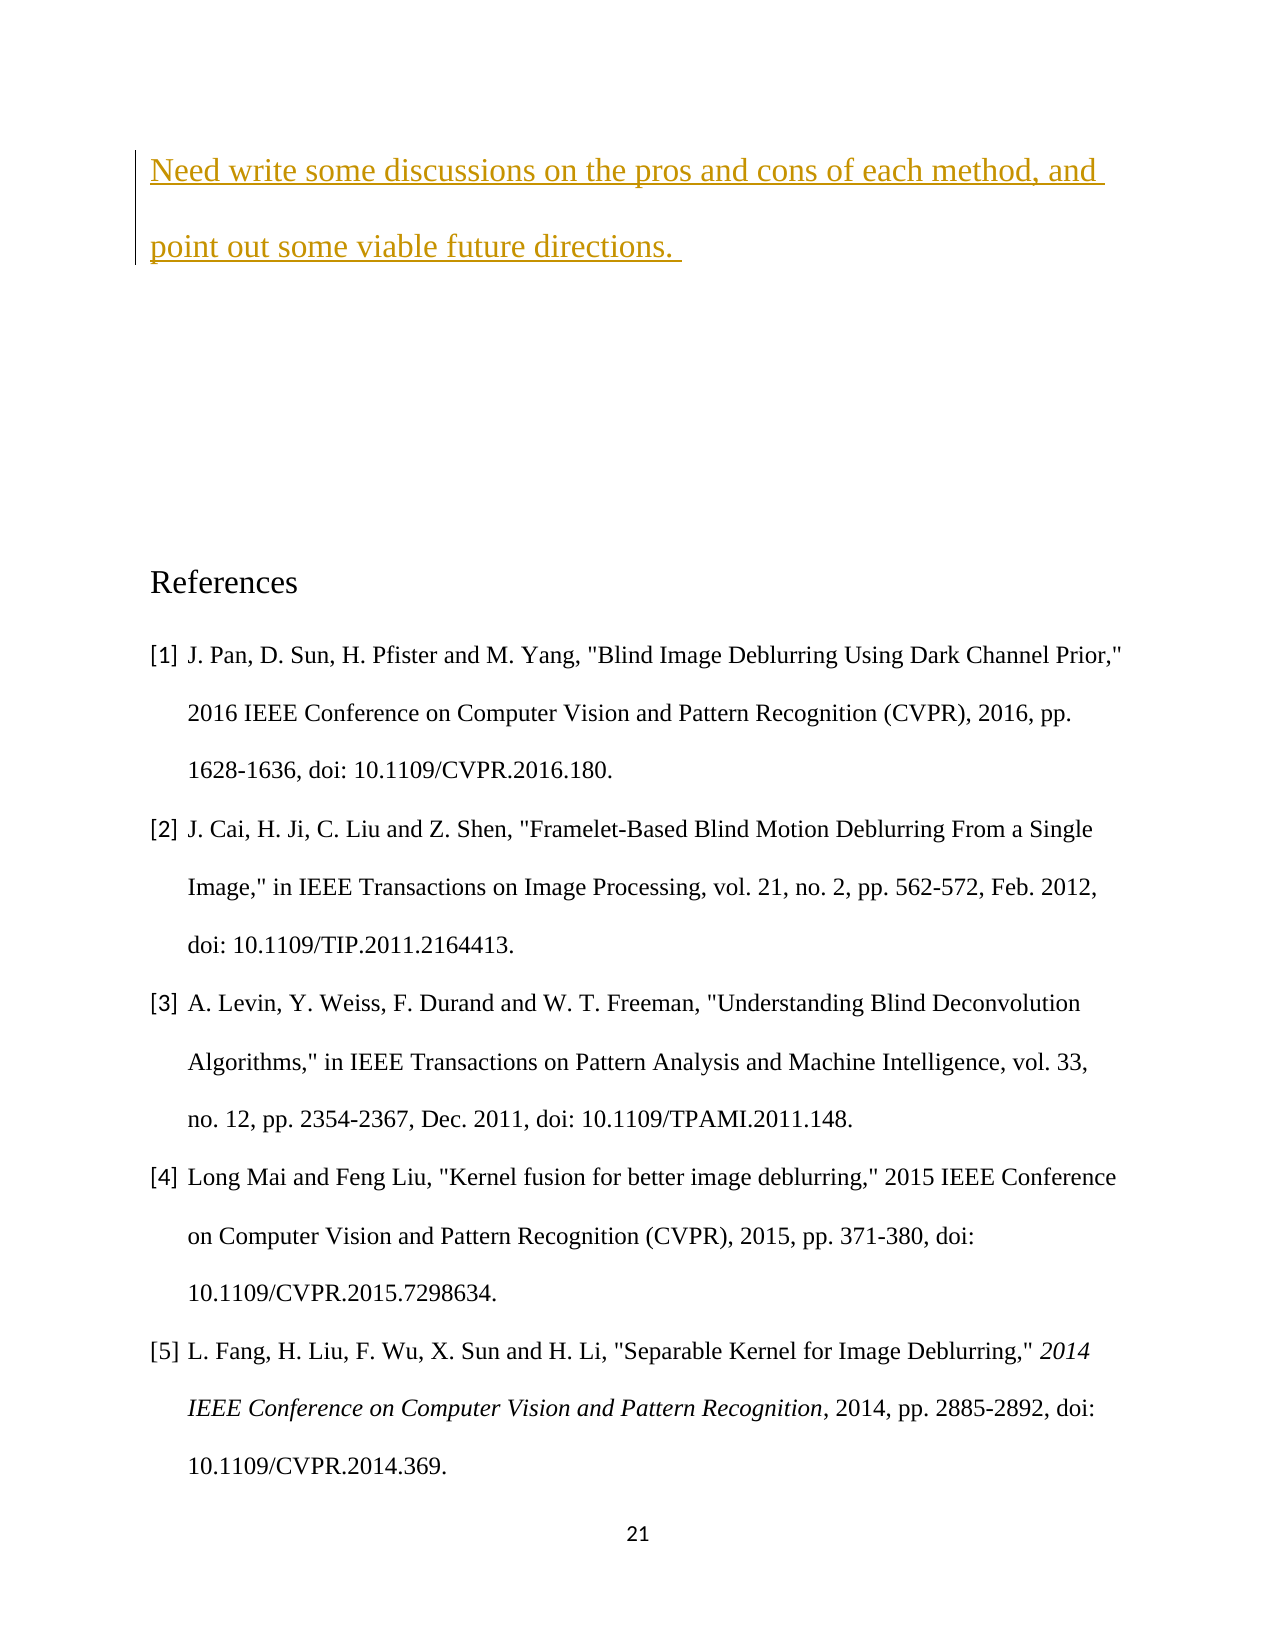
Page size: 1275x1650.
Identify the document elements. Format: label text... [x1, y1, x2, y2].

text References [150, 562, 1125, 600]
list J. Cai, H. Ji, C. Liu and Z. Shen, "Framelet-Based Blind Motion Deblurring From a Single Image," in IEEE Transactions on Image Processing, vol. 21, no. 2, pp. 562-572, Feb. 2012, doi: 10.1109/TIP.2011.2164413. [150, 813, 1125, 958]
list J. Pan, D. Sun, H. Pfister and M. Yang, "Blind Image Deblurring Using Dark Channel Prior," 2016 IEEE Conference on Computer Vision and Pattern Recognition (CVPR), 2016, pp. 1628-1636, doi: 10.1109/CVPR.2016.180. [150, 639, 1125, 784]
list L. Fang, H. Liu, F. Wu, X. Sun and H. Li, "Separable Kernel for Image Deblurring," 2014 IEEE Conference on Computer Vision and Pattern Recognition, 2014, pp. 2885-2892, doi: 10.1109/CVPR.2014.369. [150, 1336, 1125, 1479]
list A. Levin, Y. Weiss, F. Durand and W. T. Freeman, "Understanding Blind Deconvolution Algorithms," in IEEE Transactions on Pattern Analysis and Machine Intelligence, vol. 33, no. 12, pp. 2354-2367, Dec. 2011, doi: 10.1109/TPAMI.2011.148. [150, 987, 1125, 1133]
list Long Mai and Feng Liu, "Kernel fusion for better image deblurring," 2015 IEEE Conference on Computer Vision and Pattern Recognition (CVPR), 2015, pp. 371-380, doi: 10.1109/CVPR.2015.7298634. [150, 1162, 1125, 1307]
